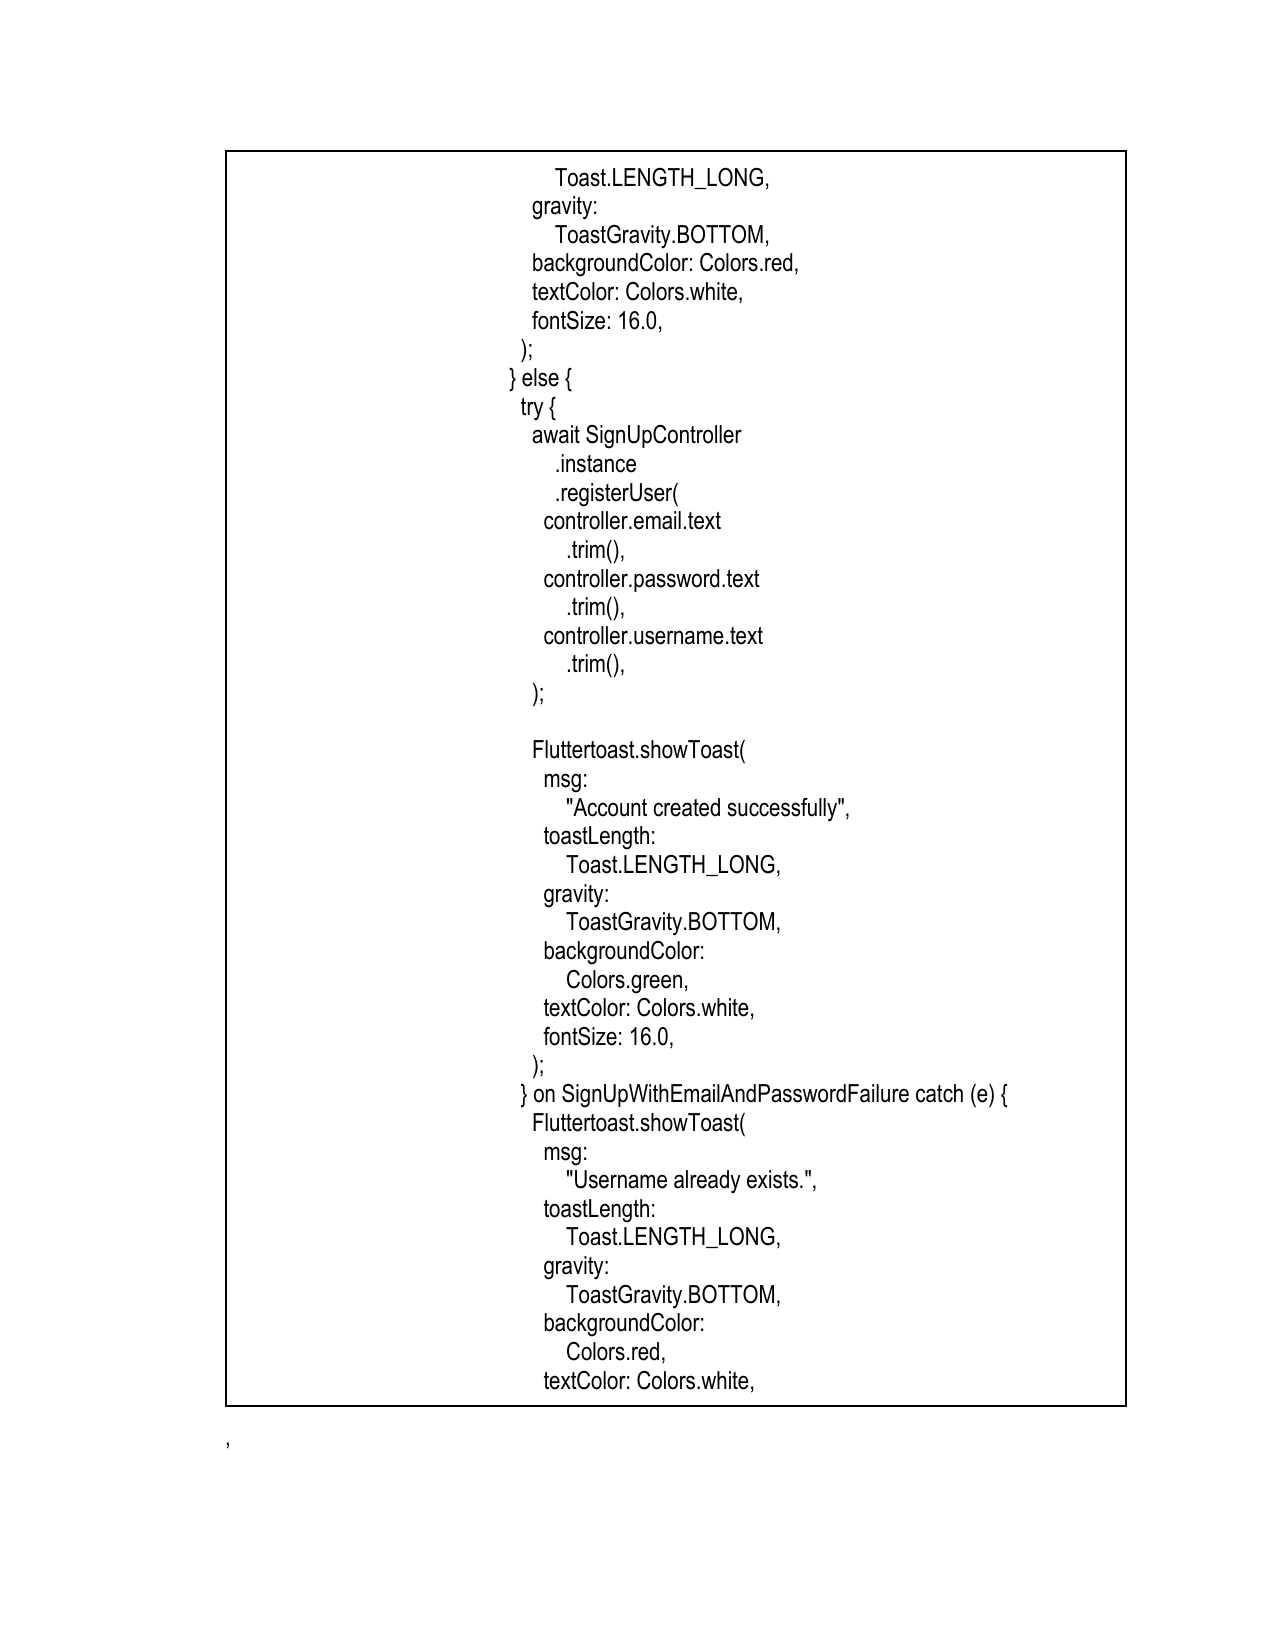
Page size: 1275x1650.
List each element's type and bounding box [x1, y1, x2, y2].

table_header [227, 152, 1125, 1405]
